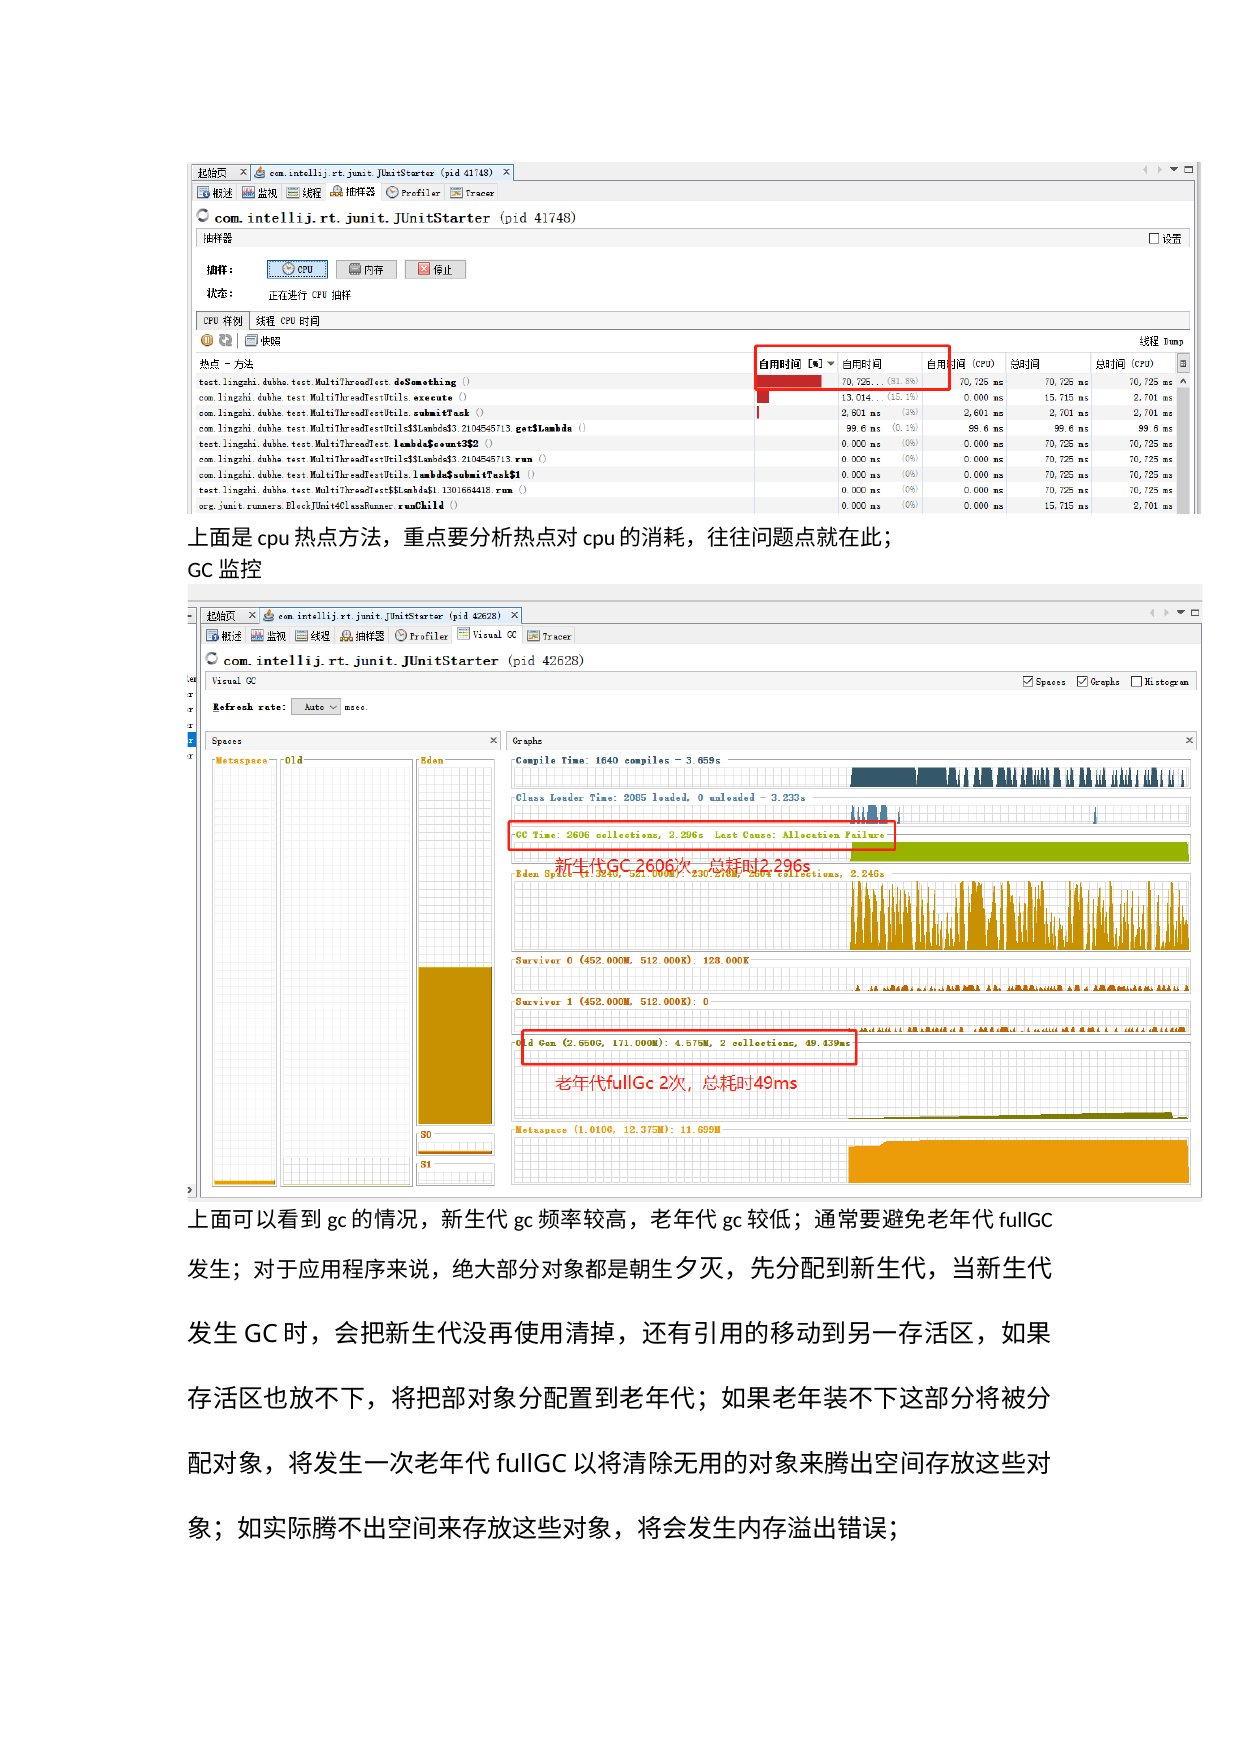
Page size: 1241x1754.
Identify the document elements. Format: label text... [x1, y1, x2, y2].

picture [187, 584, 1203, 1202]
text GC 监控 [187, 552, 1053, 584]
text 上面可以看到gc的情况，新生代gc频率较高，老年代gc较低；通常要避免老年代fullGC发生；对于应用程序来说，绝大部分对象都是朝生夕灭，先分配到新生代，当新生代发生GC时，会把新生代没再使用清掉，还有引用的移动到另一存活区，如果存活区也放不下，将把部对象分配置到老年代；如果老年装不下这部分将被分配对象，将发生一次老年代fullGC以将清除无用的对象来腾出空间存放这些对象；如实际腾不出空间来存放这些对象，将会发生内存溢出错误； [187, 1202, 1053, 1559]
picture [187, 162, 1202, 514]
text 上面是cpu热点方法，重点要分析热点对cpu的消耗，往往问题点就在此； [187, 519, 1053, 552]
